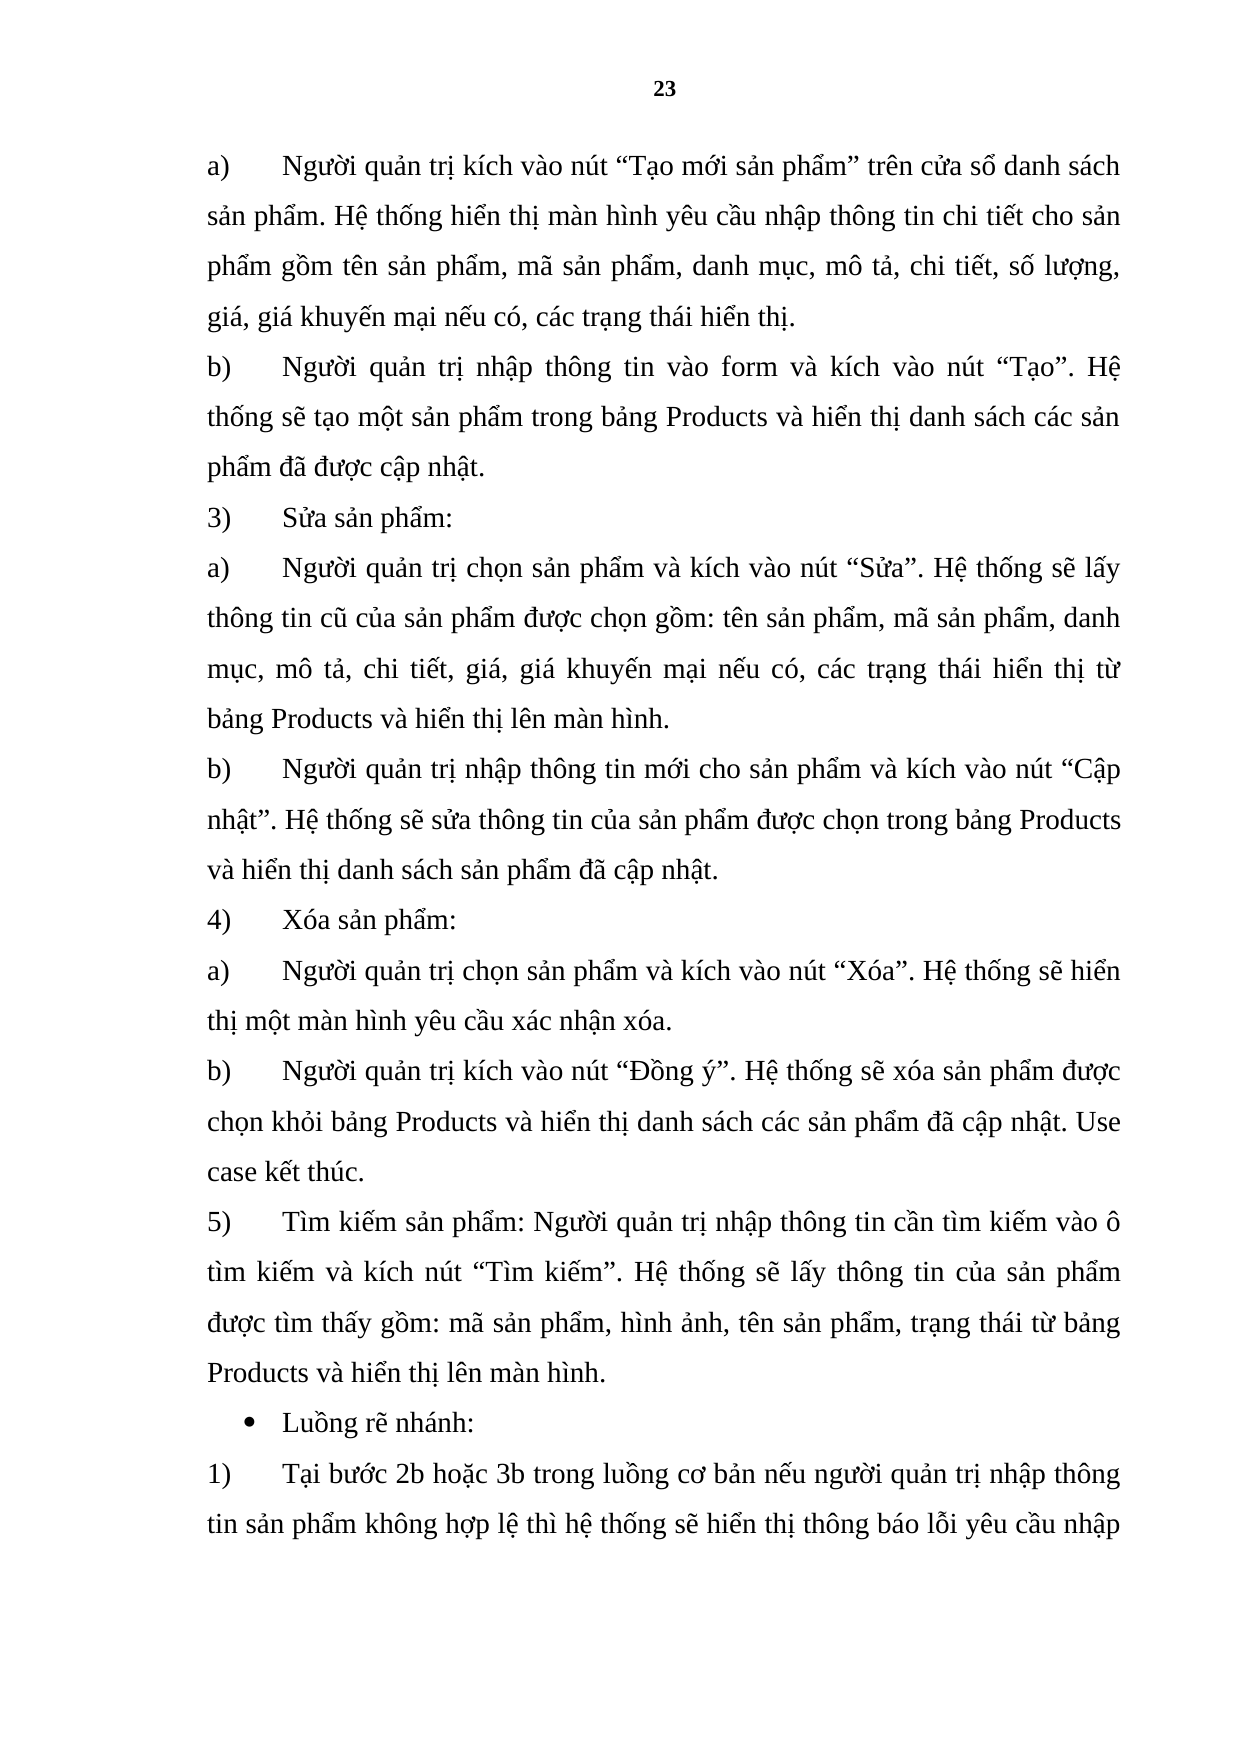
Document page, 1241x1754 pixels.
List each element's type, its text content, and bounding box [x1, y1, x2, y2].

list Luồng rẽ nhánh: [244, 1406, 1122, 1439]
list Người quản trị kích vào nút “Tạo mới sản phẩm” trên cửa sổ danh sách sản phẩm. Hệ thống hiển thị màn hình yêu cầu nhập thông tin chi tiết cho sản phẩm gồm tên sản phẩm, mã sản phẩm, danh mục, mô tả, chi tiết, số lượng, giá, giá khuyến mại nếu có, các trạng thái hiển thị. [207, 148, 1122, 332]
list Người quản trị kích vào nút “Đồng ý”. Hệ thống sẽ xóa sản phẩm được chọn khỏi bảng Products và hiển thị danh sách các sản phẩm đã cập nhật. Use case kết thúc. [207, 1053, 1122, 1187]
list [207, 1456, 1122, 1540]
list Xóa sản phẩm: [207, 902, 1122, 936]
list Người quản trị chọn sản phẩm và kích vào nút “Xóa”. Hệ thống sẽ hiển thị một màn hình yêu cầu xác nhận xóa. [207, 953, 1122, 1037]
list Sửa sản phẩm: [207, 500, 1122, 533]
list Người quản trị chọn sản phẩm và kích vào nút “Sửa”. Hệ thống sẽ lấy thông tin cũ của sản phẩm được chọn gồm: tên sản phẩm, mã sản phẩm, danh mục, mô tả, chi tiết, giá, giá khuyến mại nếu có, các trạng thái hiển thị từ bảng Products và hiển thị lên màn hình. [207, 550, 1122, 735]
list Tìm kiếm sản phẩm: Người quản trị nhập thông tin cần tìm kiếm vào ô tìm kiếm và kích nút “Tìm kiếm”. Hệ thống sẽ lấy thông tin của sản phẩm được tìm thấy gồm: mã sản phẩm, hình ảnh, tên sản phẩm, trạng thái từ bảng Products và hiển thị lên màn hình. [207, 1204, 1122, 1389]
list Người quản trị nhập thông tin mới cho sản phẩm và kích vào nút “Cập nhật”. Hệ thống sẽ sửa thông tin của sản phẩm được chọn trong bảng Products và hiển thị danh sách sản phẩm đã cập nhật. [207, 751, 1122, 886]
list Người quản trị nhập thông tin vào form và kích vào nút “Tạo”. Hệ thống sẽ tạo một sản phẩm trong bảng Products và hiển thị danh sách các sản phẩm đã được cập nhật. [207, 349, 1122, 483]
